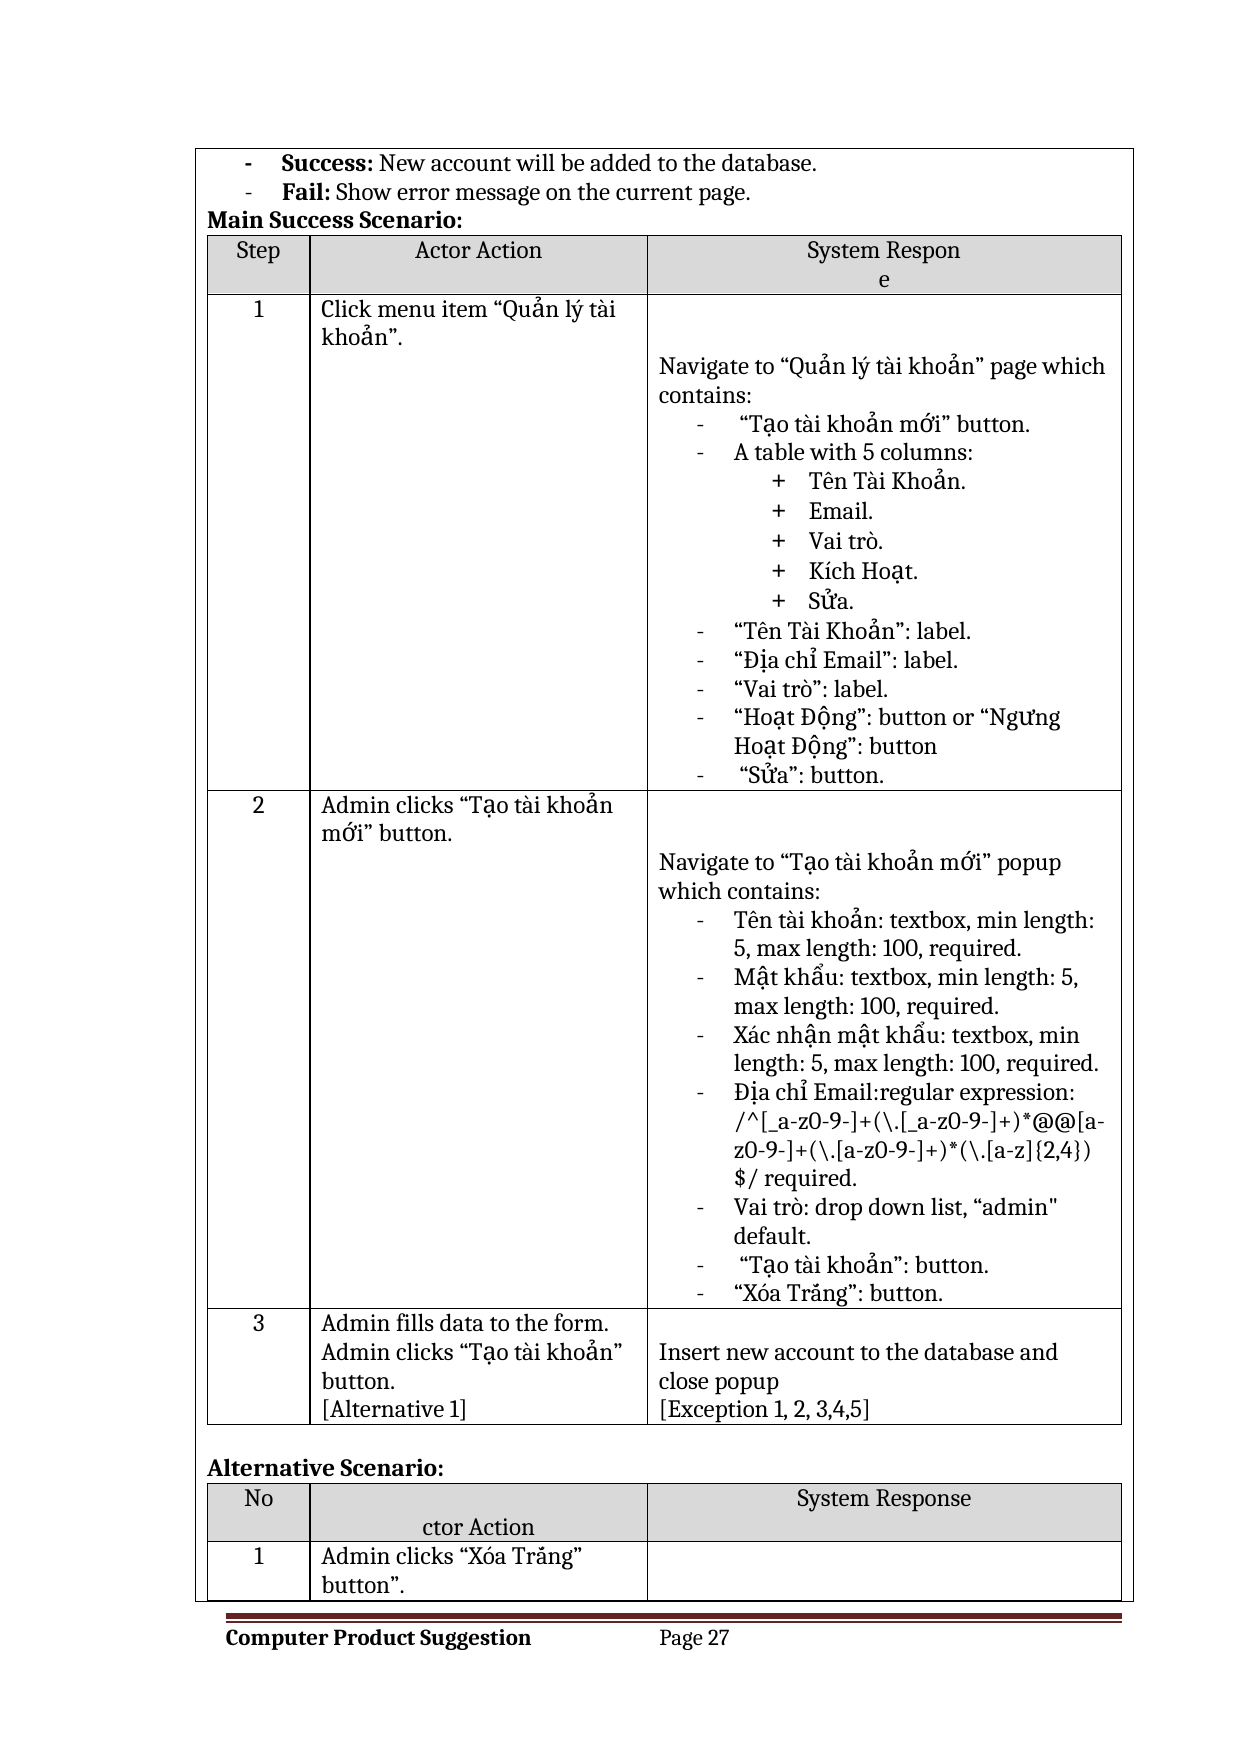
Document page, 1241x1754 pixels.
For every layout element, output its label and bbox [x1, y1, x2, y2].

table_cell [196, 149, 1133, 1601]
